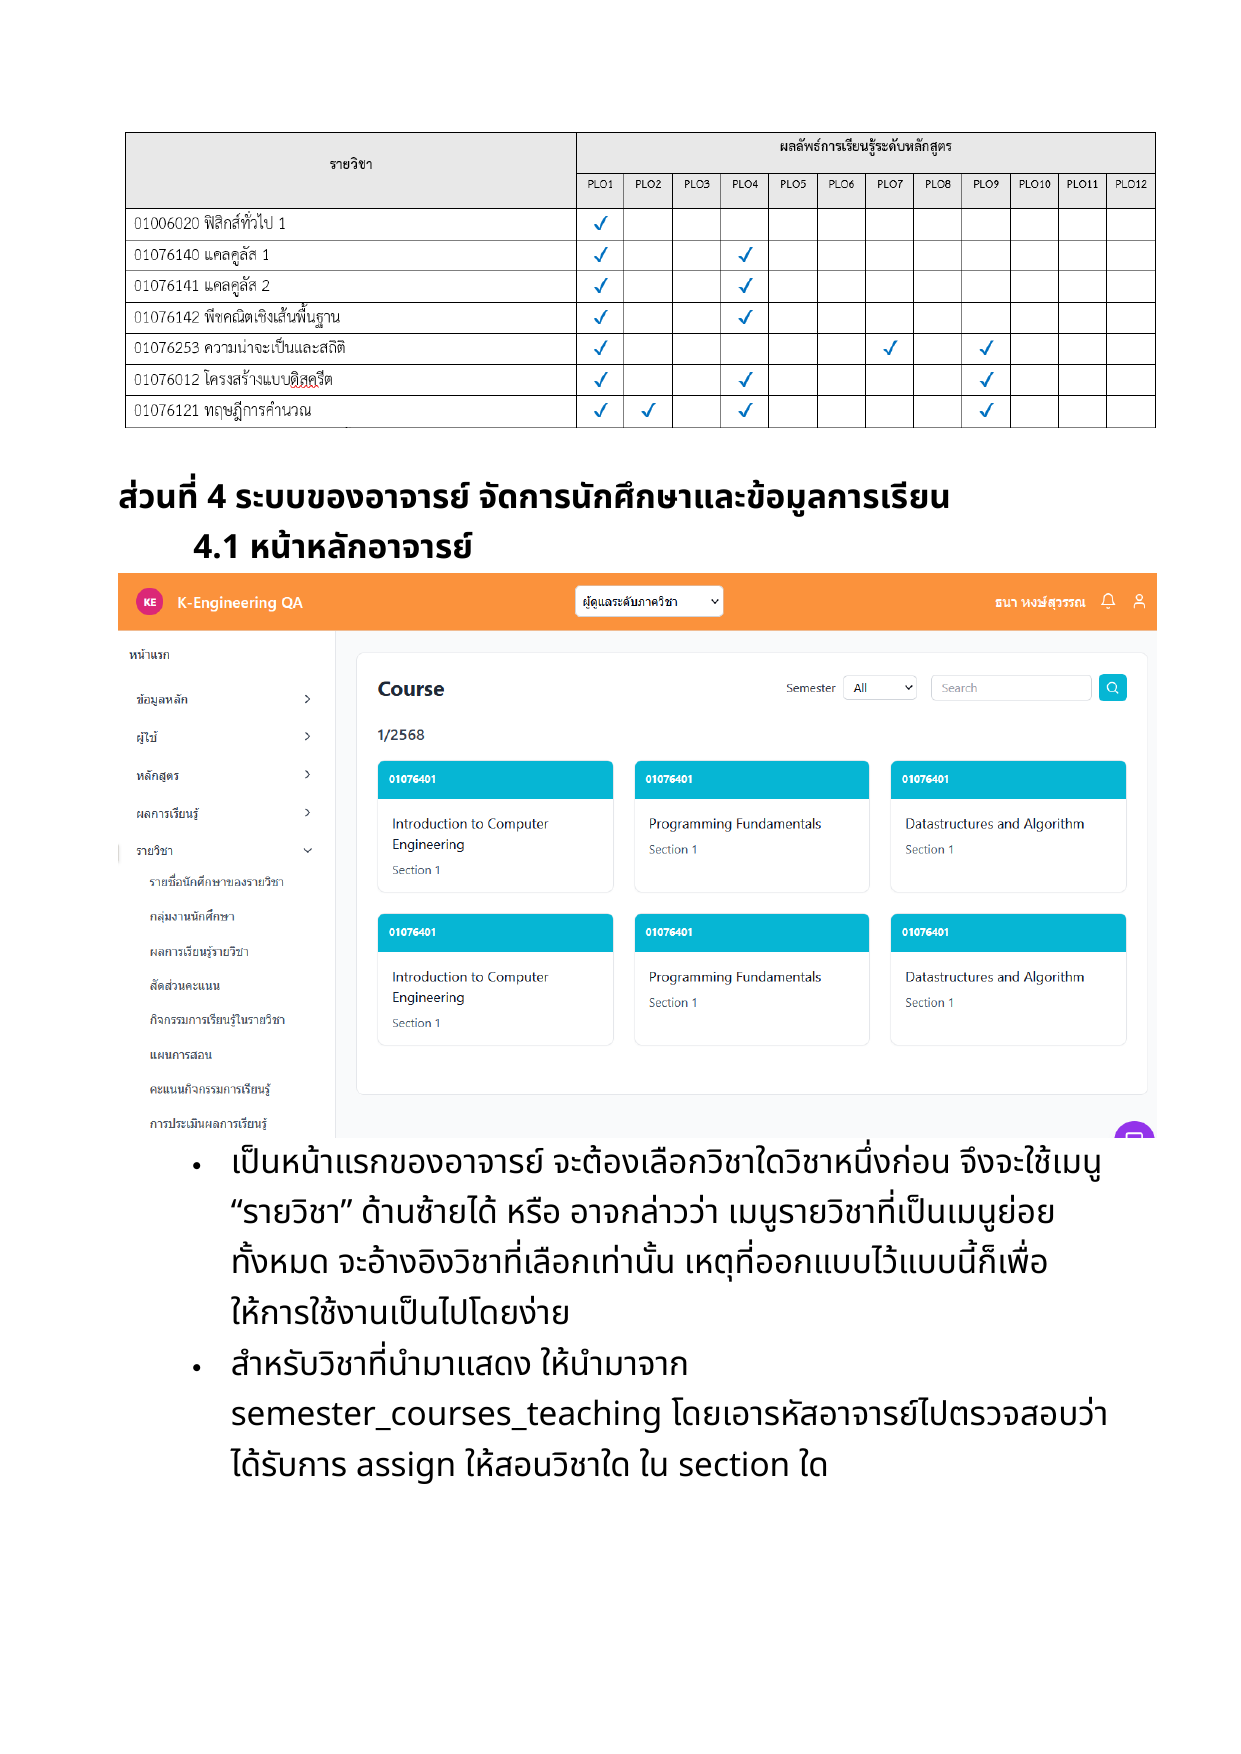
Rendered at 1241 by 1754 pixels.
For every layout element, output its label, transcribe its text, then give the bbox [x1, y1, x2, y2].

list เป็นหน้าแรกของอาจารย์ จะต้องเลือกวิชาใดวิชาหนึ่งก่อน จึงจะใช้เมนู “รายวิชา” ด้านซ้ายได้ หรือ อาจกล่าวว่า เมนูรายวิชาที่เป็นเมนูย่อยทั้งหมด จะอ้างอิงวิชาที่เลือกเท่านั้น เหตุที่ออกแบบไว้แบบนี้ก็เพื่อให้การใช้งานเป็นไปโดยง่าย [193, 1138, 1122, 1339]
list สำหรับวิชาที่นำมาแสดง ให้นำมาจาก semester_courses_teaching โดยเอารหัสอาจารย์ไปตรวจสอบว่าได้รับการ assign ให้สอนวิชาใด ใน section ใด [193, 1339, 1122, 1491]
text 4.1 หน้าหลักอาจารย์ [118, 523, 1122, 573]
picture [118, 118, 1157, 428]
picture [118, 573, 1157, 1138]
text ส่วนที่ 4 ระบบของอาจารย์ จัดการนักศึกษาและข้อมูลการเรียน [118, 473, 1122, 523]
